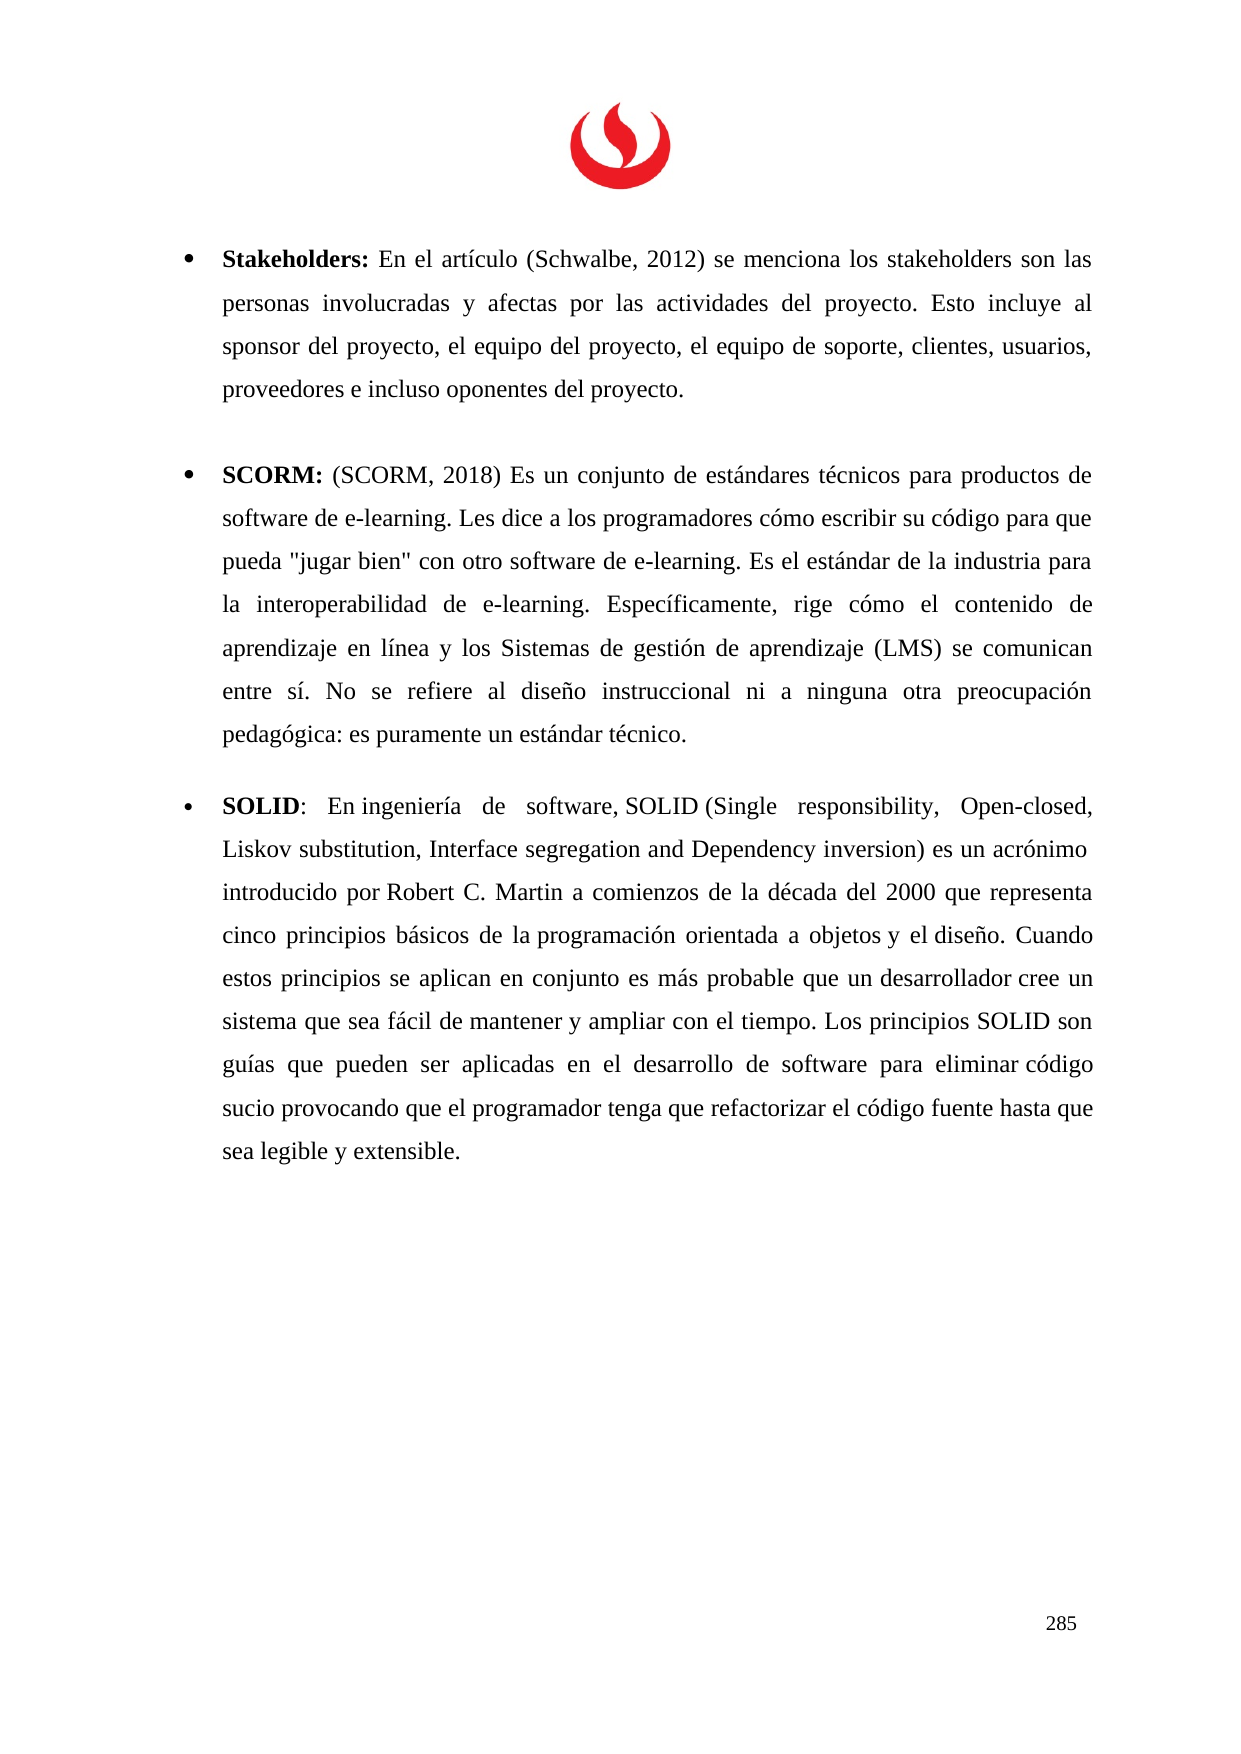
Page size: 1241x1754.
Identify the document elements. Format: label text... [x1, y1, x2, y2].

picture [497, 70, 744, 221]
list Stakeholders: En el artículo (Schwalbe, 2012) se menciona los stakeholders son las personas involucradas y afectas por las actividades del proyecto. Esto incluye al sponsor del proyecto, el equipo del proyecto, el equipo de soporte, clientes, usuarios, proveedores e incluso oponentes del proyecto. [184, 244, 1093, 403]
list SCORM: (SCORM, 2018) Es un conjunto de estándares técnicos para productos de software de e-learning. Les dice a los programadores cómo escribir su código para que pueda "jugar bien" con otro software de e-learning. Es el estándar de la industria para la interoperabilidad de e-learning. Específicamente, rige cómo el contenido de aprendizaje en línea y los Sistemas de gestión de aprendizaje (LMS) se comunican entre sí. No se refiere al diseño instruccional ni a ninguna otra preocupación pedagógica: es puramente un estándar técnico. [184, 460, 1093, 748]
list SOLID: En ingeniería de software, SOLID (Single responsibility, Open-closed, Liskov substitution, Interface segregation and Dependency inversion) es un acrónimo introducido por Robert C. Martin​ a comienzos de la década del 2000 que representa cinco principios básicos de la programación orientada a objetos y el diseño. Cuando estos principios se aplican en conjunto es más probable que un desarrollador cree un sistema que sea fácil de mantener y ampliar con el tiempo. Los principios SOLID son guías que pueden ser aplicadas en el desarrollo de software para eliminar código sucio provocando que el programador tenga que refactorizar el código fuente hasta que sea legible y extensible. [184, 791, 1093, 1164]
